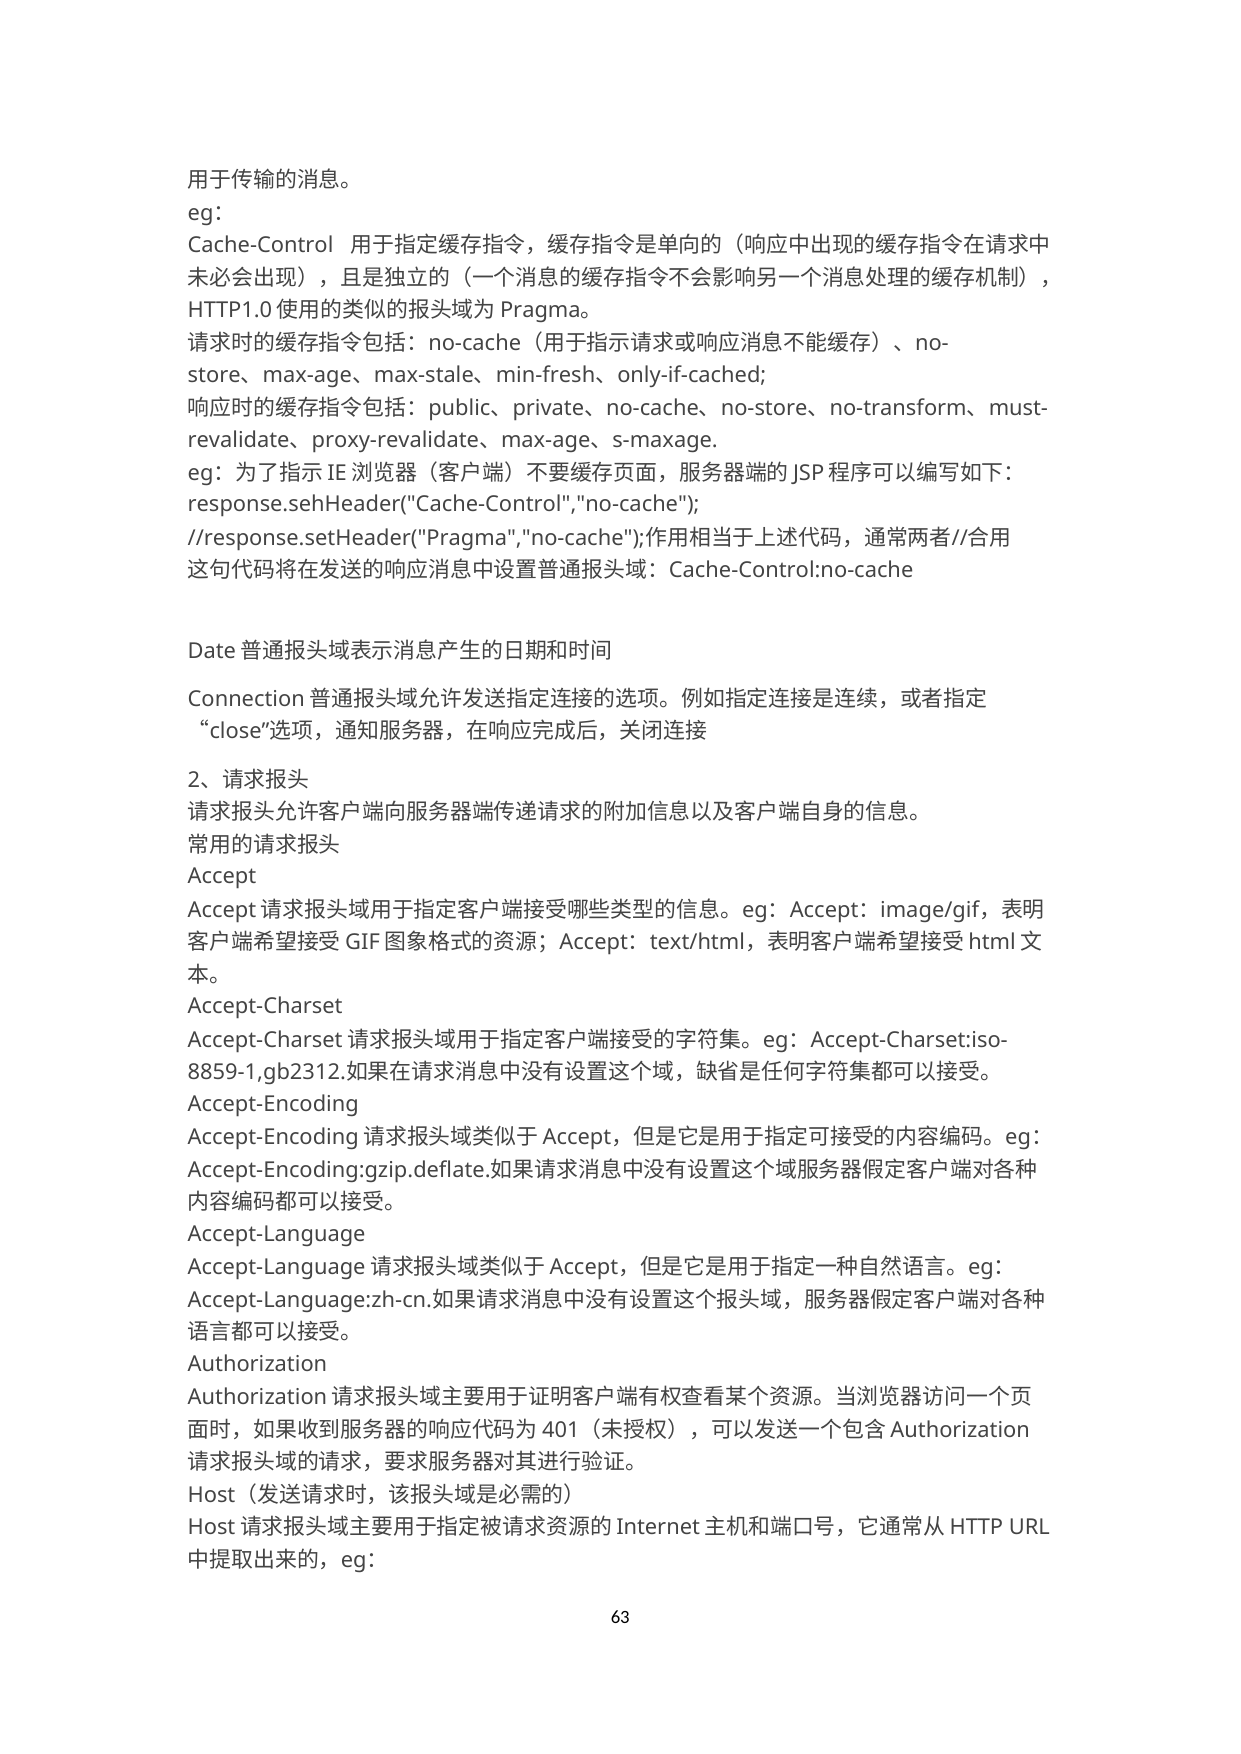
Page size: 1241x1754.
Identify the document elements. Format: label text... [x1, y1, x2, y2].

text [187, 761, 1053, 1574]
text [187, 162, 1053, 584]
text Date普通报头域表示消息产生的日期和时间 [187, 600, 1053, 665]
text Connection普通报头域允许发送指定连接的选项。例如指定连接是连续，或者指定“close”选项，通知服务器，在响应完成后，关闭连接 [187, 681, 1053, 746]
